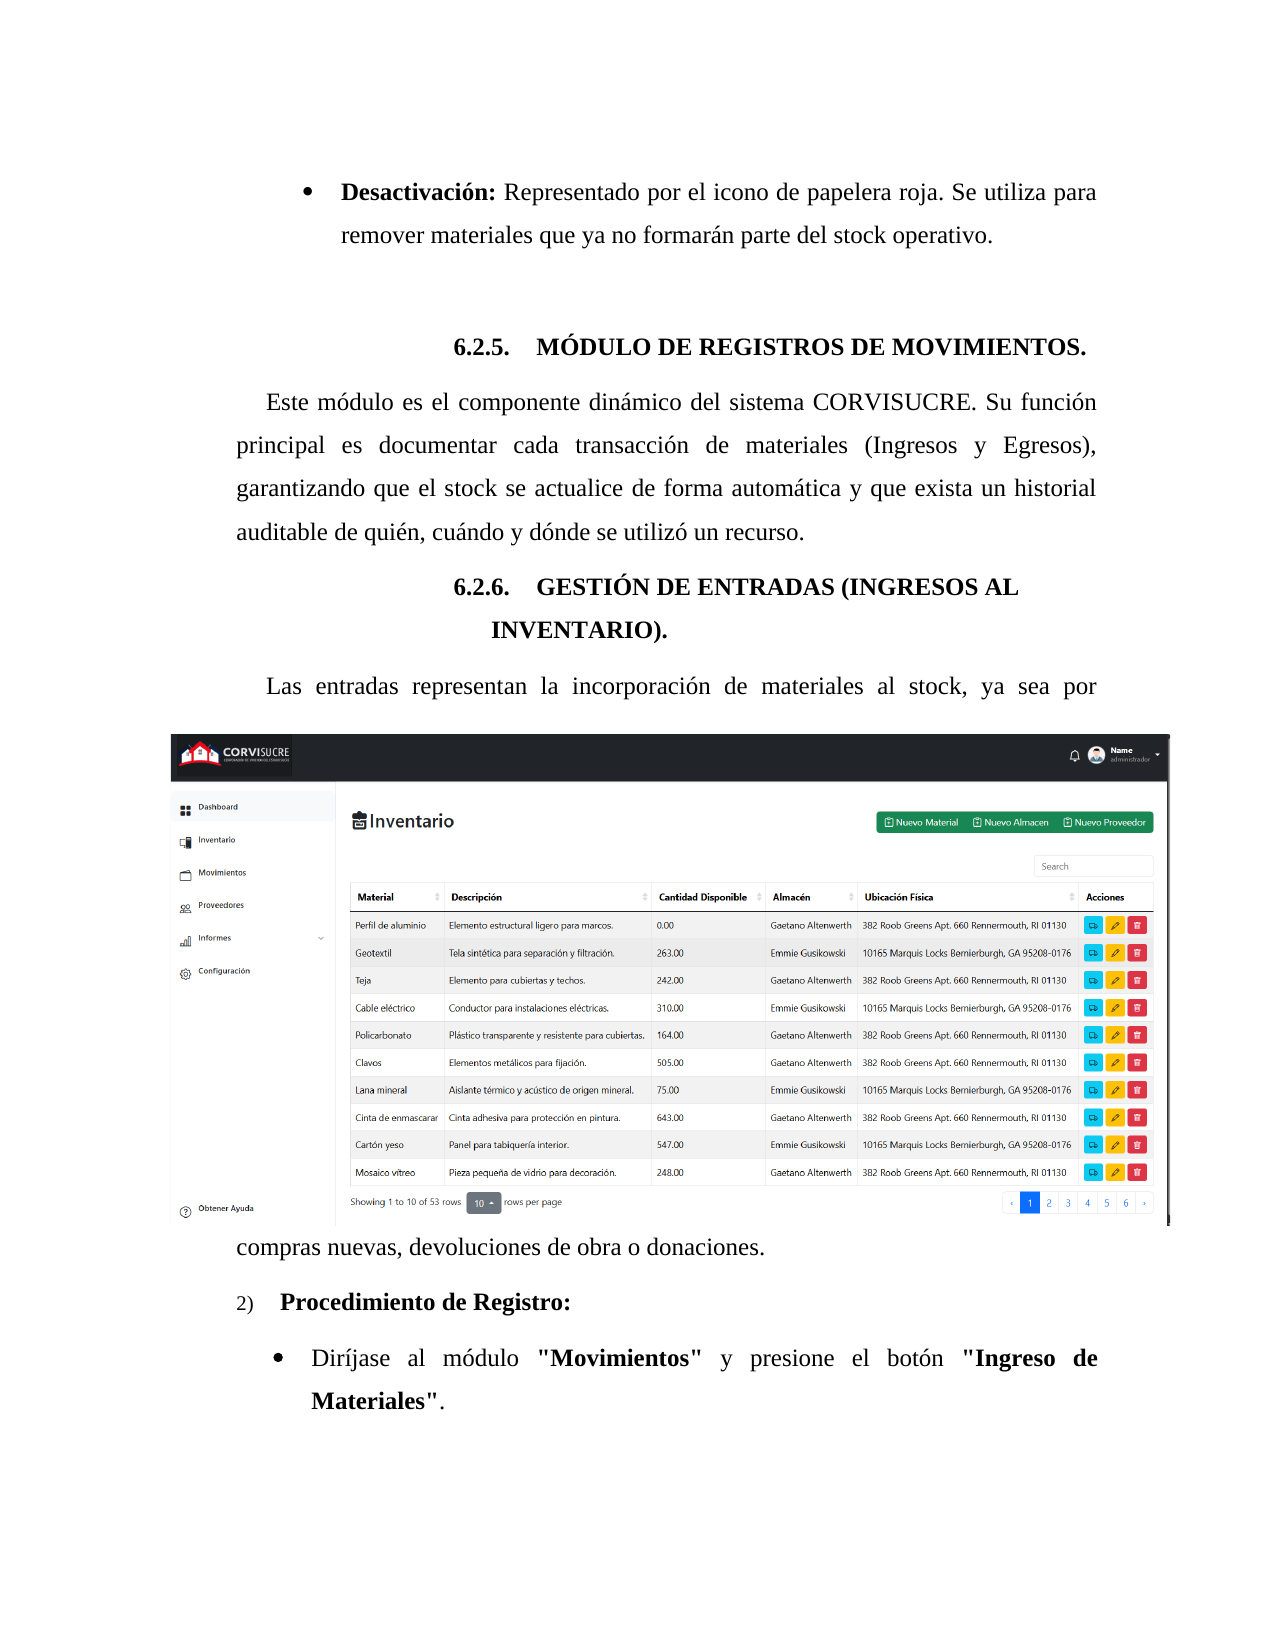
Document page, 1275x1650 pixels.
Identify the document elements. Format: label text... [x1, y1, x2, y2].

list Procedimiento de Registro: [236, 1287, 1098, 1316]
text Las entradas representan la incorporación de materiales al stock, ya sea por compras nuevas, devoluciones de obra o donaciones. [236, 671, 1098, 734]
list Gestión de Entradas (Ingresos al inventario). [453, 572, 1098, 644]
list Diríjase al módulo "Movimientos" y presione el botón "Ingreso de Materiales". [274, 1343, 1098, 1415]
picture [170, 734, 1170, 1225]
text Este módulo es el componente dinámico del sistema CORVISUCRE. Su función principal es documentar cada transacción de materiales (Ingresos y Egresos), garantizando que el stock se actualice de forma automática y que exista un historial auditable de quién, cuándo y dónde se utilizó un recurso. [236, 387, 1098, 545]
list Módulo de Registros de Movimientos. [453, 332, 1098, 360]
list Desactivación: Representado por el icono de papelera roja. Se utiliza para remover materiales que ya no formarán parte del stock operativo. [303, 177, 1098, 249]
text Las entradas representan la incorporación de materiales al stock, ya sea por compras nuevas, devoluciones de obra o donaciones. [236, 1225, 1098, 1260]
